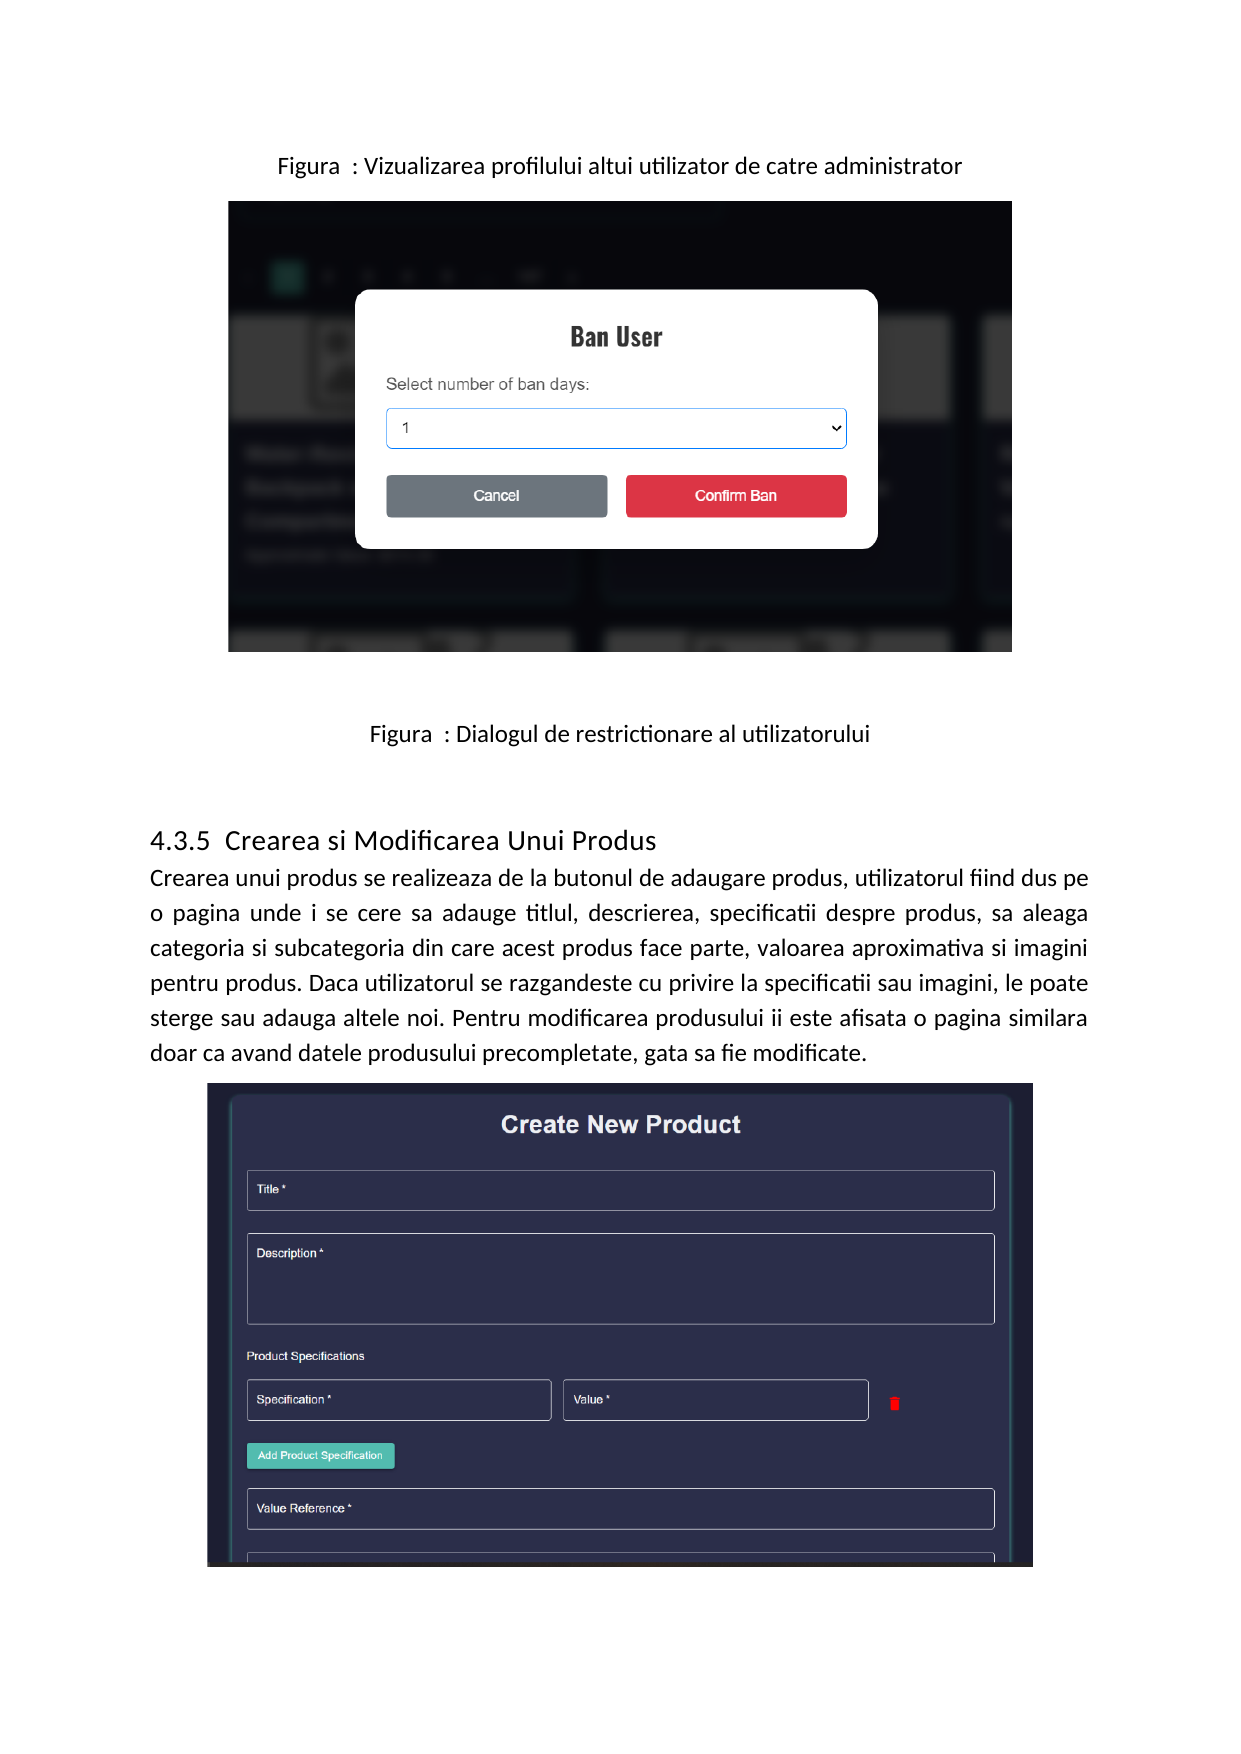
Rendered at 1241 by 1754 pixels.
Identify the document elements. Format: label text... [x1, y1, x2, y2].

subtitle Crearea si Modificarea Unui Produs [150, 822, 1090, 857]
text Crearea unui produs se realizeaza de la butonul de adaugare produs, utilizatorul fiind dus pe o pagina unde i se cere sa adauge titlul, descrierea, specificatii despre produs, sa aleaga categoria si subcategoria din care acest produs face parte, valoarea aproximativa si imagini pentru produs. Daca utilizatorul se razgandeste cu privire la specificatii sau imagini, le poate sterge sau adauga altele noi. Pentru modificarea produsului ii este afisata o pagina similara doar ca avand datele produsului precompletate, gata sa fie modificate. [150, 863, 1090, 1068]
picture [228, 201, 1012, 652]
text Figura : Vizualizarea profilului altui utilizator de catre administrator [150, 150, 1090, 181]
text Figura : Dialogul de restrictionare al utilizatorului [150, 718, 1090, 749]
picture [207, 1083, 1033, 1567]
